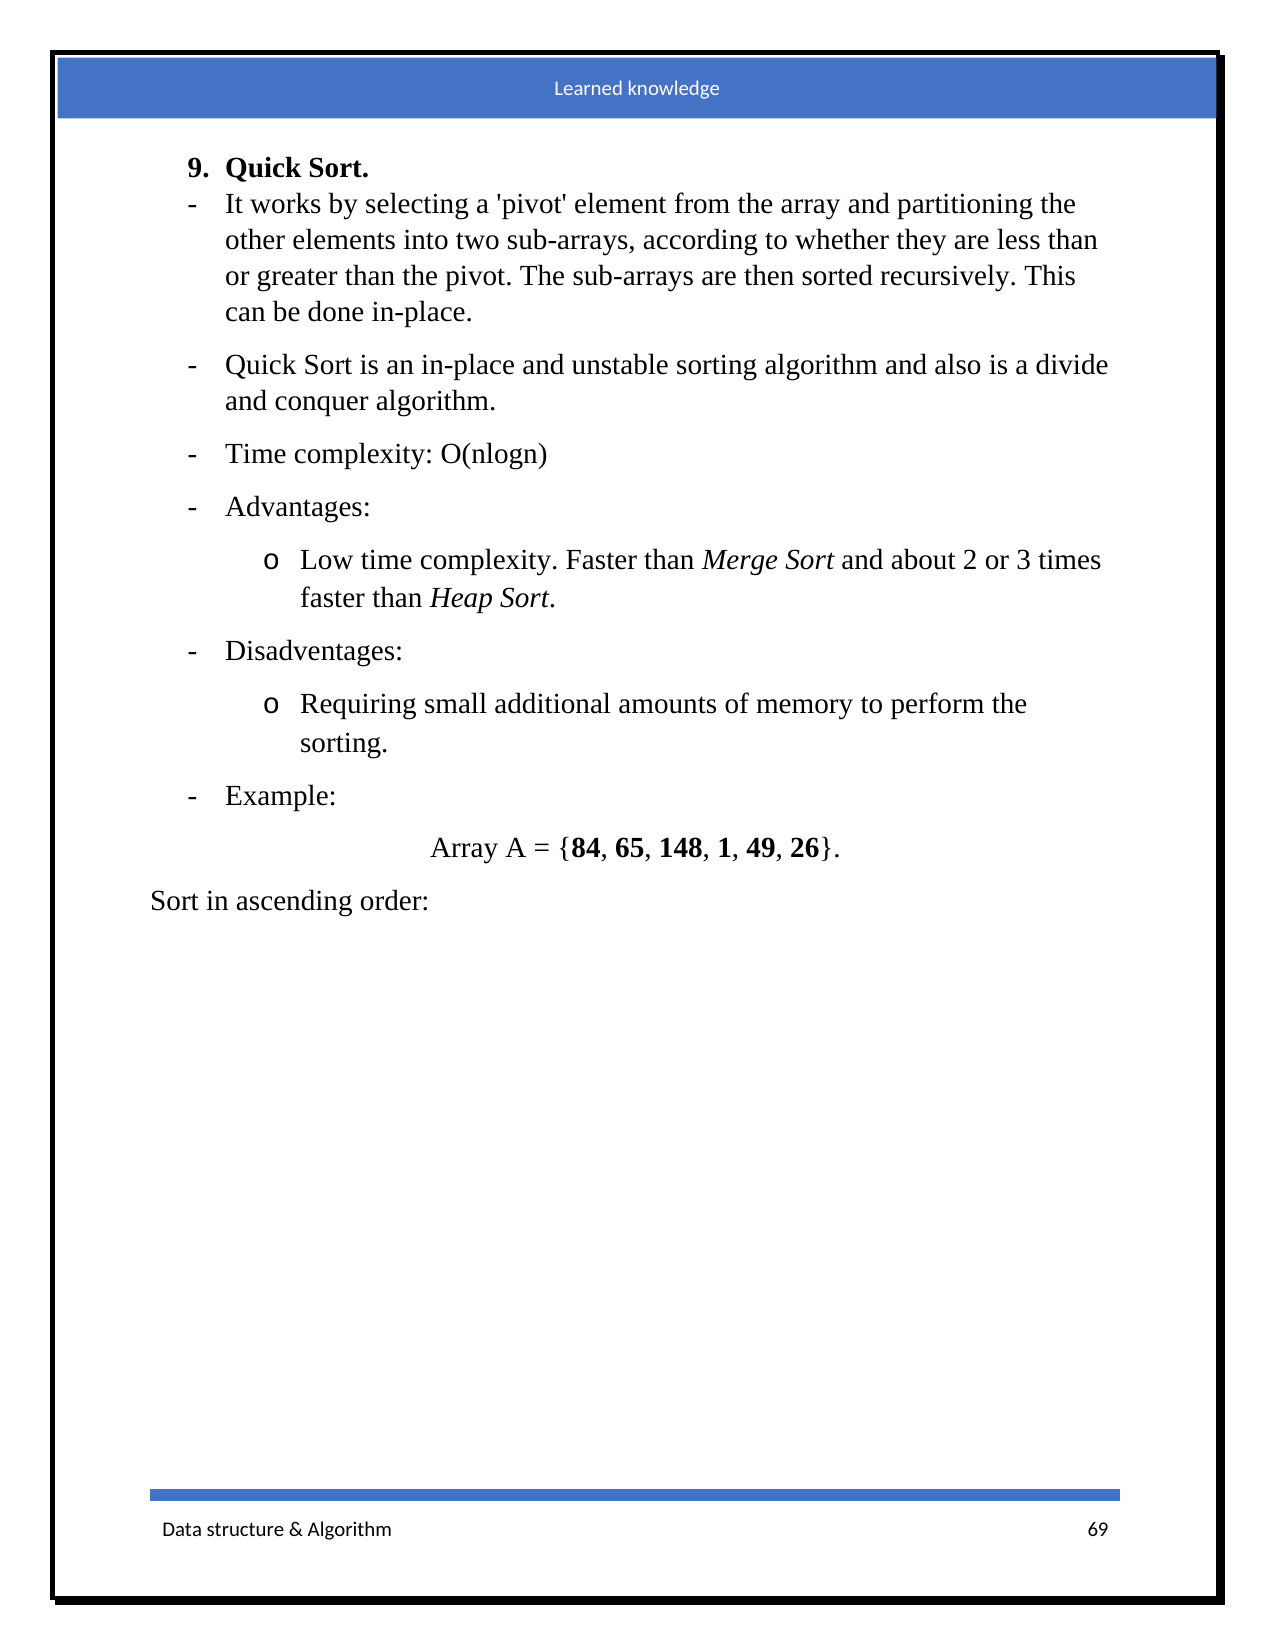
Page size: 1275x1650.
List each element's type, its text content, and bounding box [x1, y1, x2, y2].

list Time complexity: O(nlogn) [187, 436, 1120, 470]
list Example: [187, 778, 1120, 811]
list It works by selecting a 'pivot' element from the array and partitioning the other elements into two sub-arrays, according to whether they are less than or greater than the pivot. The sub-arrays are then sorted recursively. This can be done in-place. [187, 186, 1120, 328]
list Disadventages: [187, 633, 1120, 667]
list Advantages: [187, 489, 1120, 523]
text Array A = {84, 65, 148, 1, 49, 26}. [150, 831, 1120, 864]
subtitle Quick Sort. [187, 150, 1120, 183]
list Requiring small additional amounts of memory to perform the sorting. [262, 686, 1120, 758]
list Low time complexity. Faster than Merge Sort and about 2 or 3 times faster than Heap Sort. [262, 542, 1120, 614]
list Quick Sort is an in-place and unstable sorting algorithm and also is a divide and conquer algorithm. [187, 347, 1120, 417]
text Sort in ascending order: [150, 883, 1120, 917]
